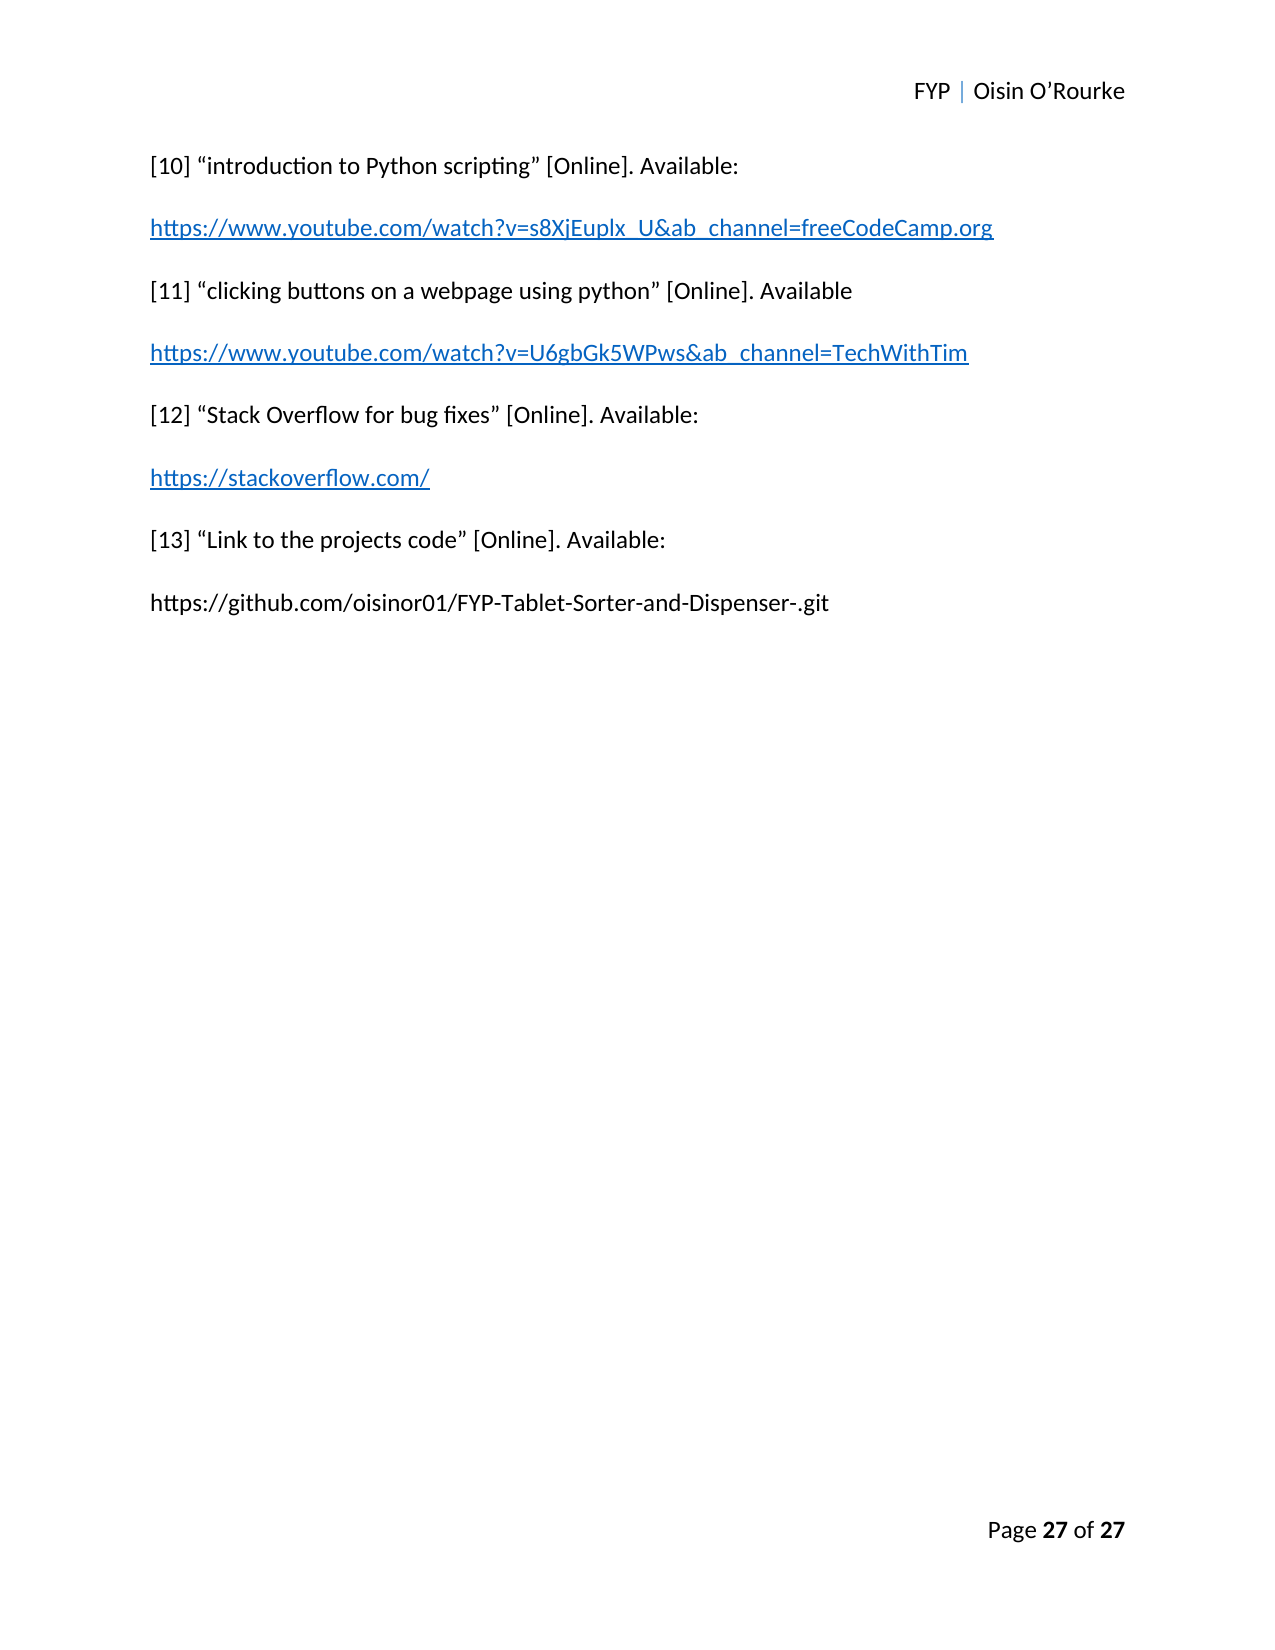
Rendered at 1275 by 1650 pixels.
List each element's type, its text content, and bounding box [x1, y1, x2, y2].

text [11] “clicking buttons on a webpage using python” [Online]. Available [150, 275, 1125, 305]
text [12] “Stack Overflow for bug fixes” [Online]. Available: [150, 399, 1125, 430]
text https://www.youtube.com/watch?v=s8XjEuplx_U&ab_channel=freeCodeCamp.org [150, 212, 1125, 243]
text [10] “introduction to Python scripting” [Online]. Available: [150, 150, 1125, 181]
text https://www.youtube.com/watch?v=U6gbGk5WPws&ab_channel=TechWithTim [150, 337, 1125, 368]
text https://github.com/oisinor01/FYP-Tablet-Sorter-and-Dispenser-.git [150, 587, 1125, 617]
text https://stackoverflow.com/ [150, 462, 1125, 492]
text [13] “Link to the projects code” [Online]. Available: [150, 524, 1125, 555]
